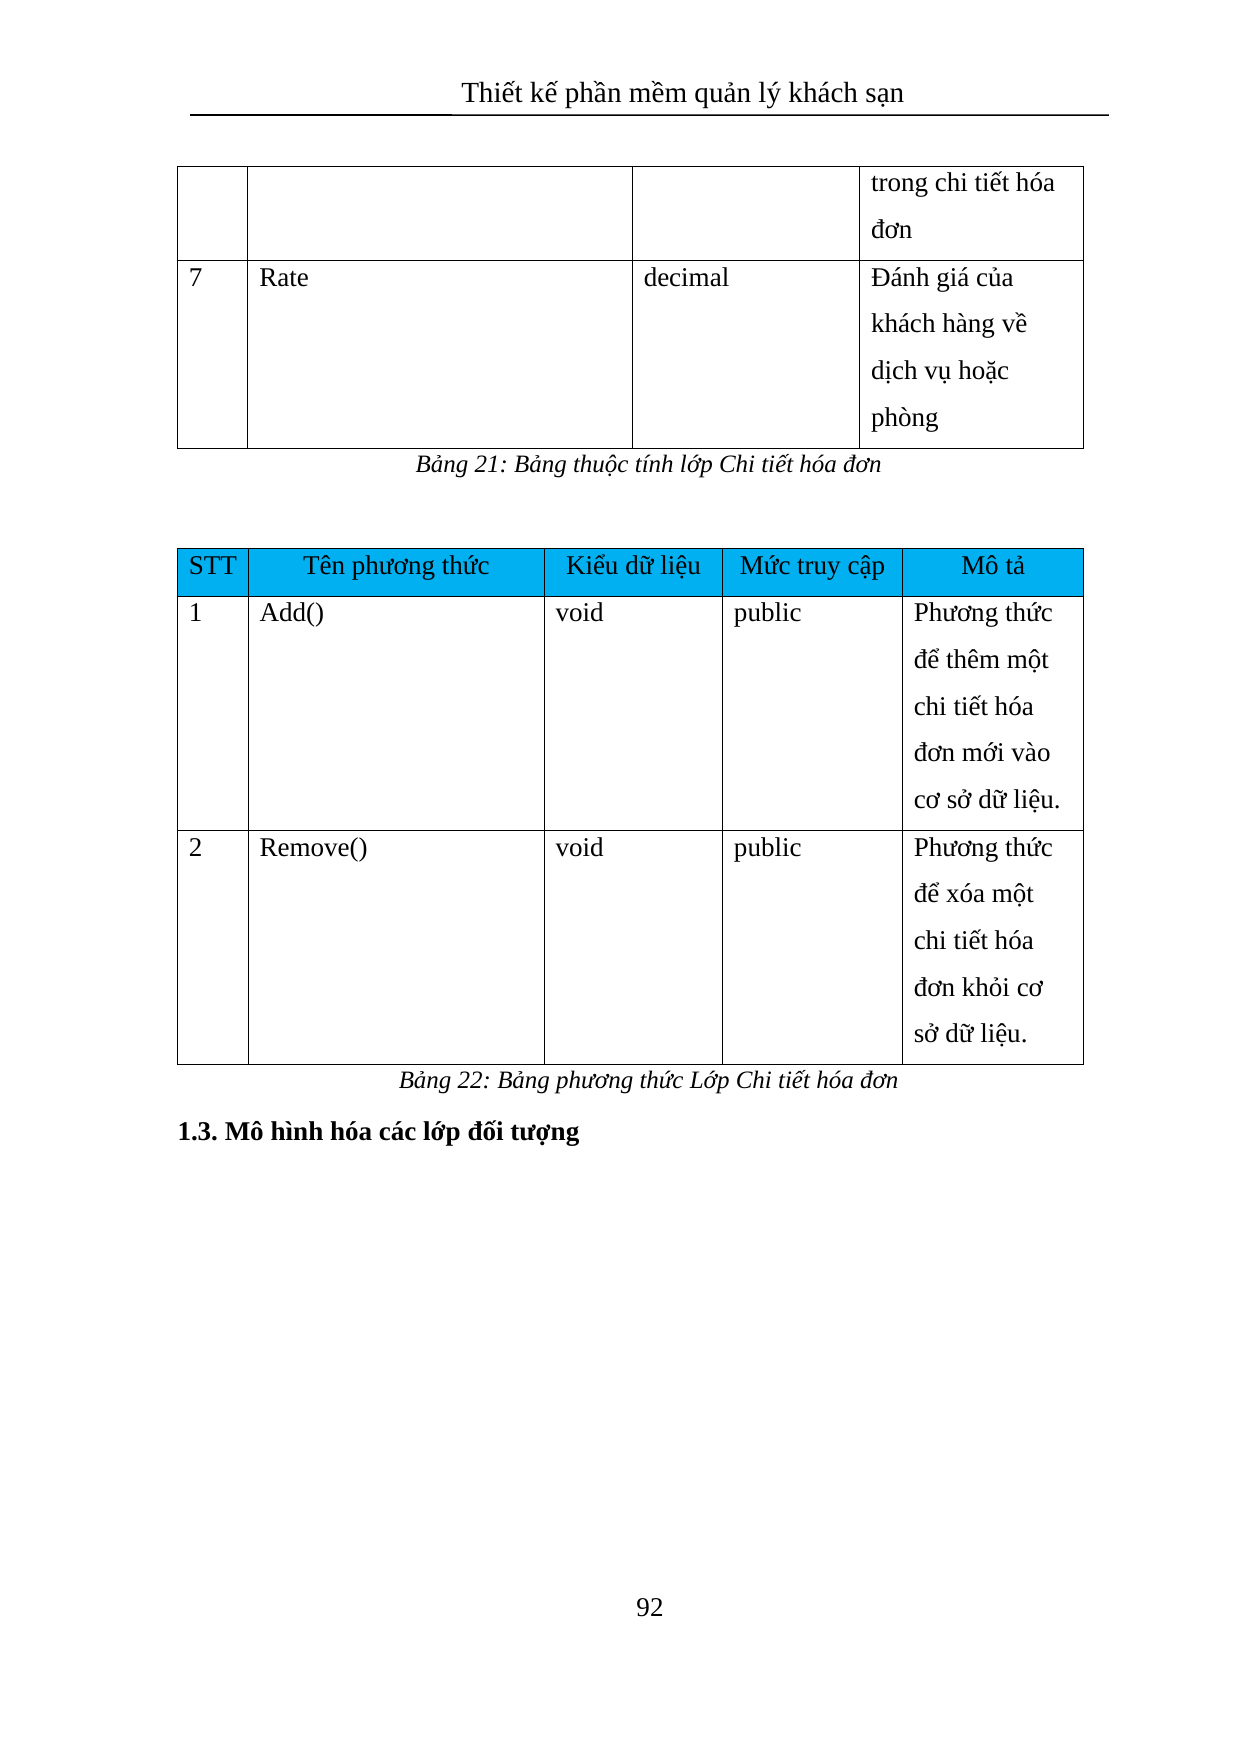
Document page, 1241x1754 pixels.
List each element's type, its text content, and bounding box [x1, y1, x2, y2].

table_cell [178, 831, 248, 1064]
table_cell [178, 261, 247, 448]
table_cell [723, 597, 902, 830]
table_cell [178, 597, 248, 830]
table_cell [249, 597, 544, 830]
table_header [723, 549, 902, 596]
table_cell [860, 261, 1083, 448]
text Bảng 21: Bảng thuộc tính lớp Chi tiết hóa đơn [177, 449, 1122, 477]
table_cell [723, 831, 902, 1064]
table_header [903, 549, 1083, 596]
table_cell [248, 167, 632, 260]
text Mô hình hóa các lớp đối tượng [177, 1115, 1122, 1146]
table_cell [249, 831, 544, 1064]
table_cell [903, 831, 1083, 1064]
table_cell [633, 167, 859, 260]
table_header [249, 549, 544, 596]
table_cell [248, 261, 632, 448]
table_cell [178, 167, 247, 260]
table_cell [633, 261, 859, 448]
text Bảng 22: Bảng phương thức Lớp Chi tiết hóa đơn [177, 1065, 1122, 1094]
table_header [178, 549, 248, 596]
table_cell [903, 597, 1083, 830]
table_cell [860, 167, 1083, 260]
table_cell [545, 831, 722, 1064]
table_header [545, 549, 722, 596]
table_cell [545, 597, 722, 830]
